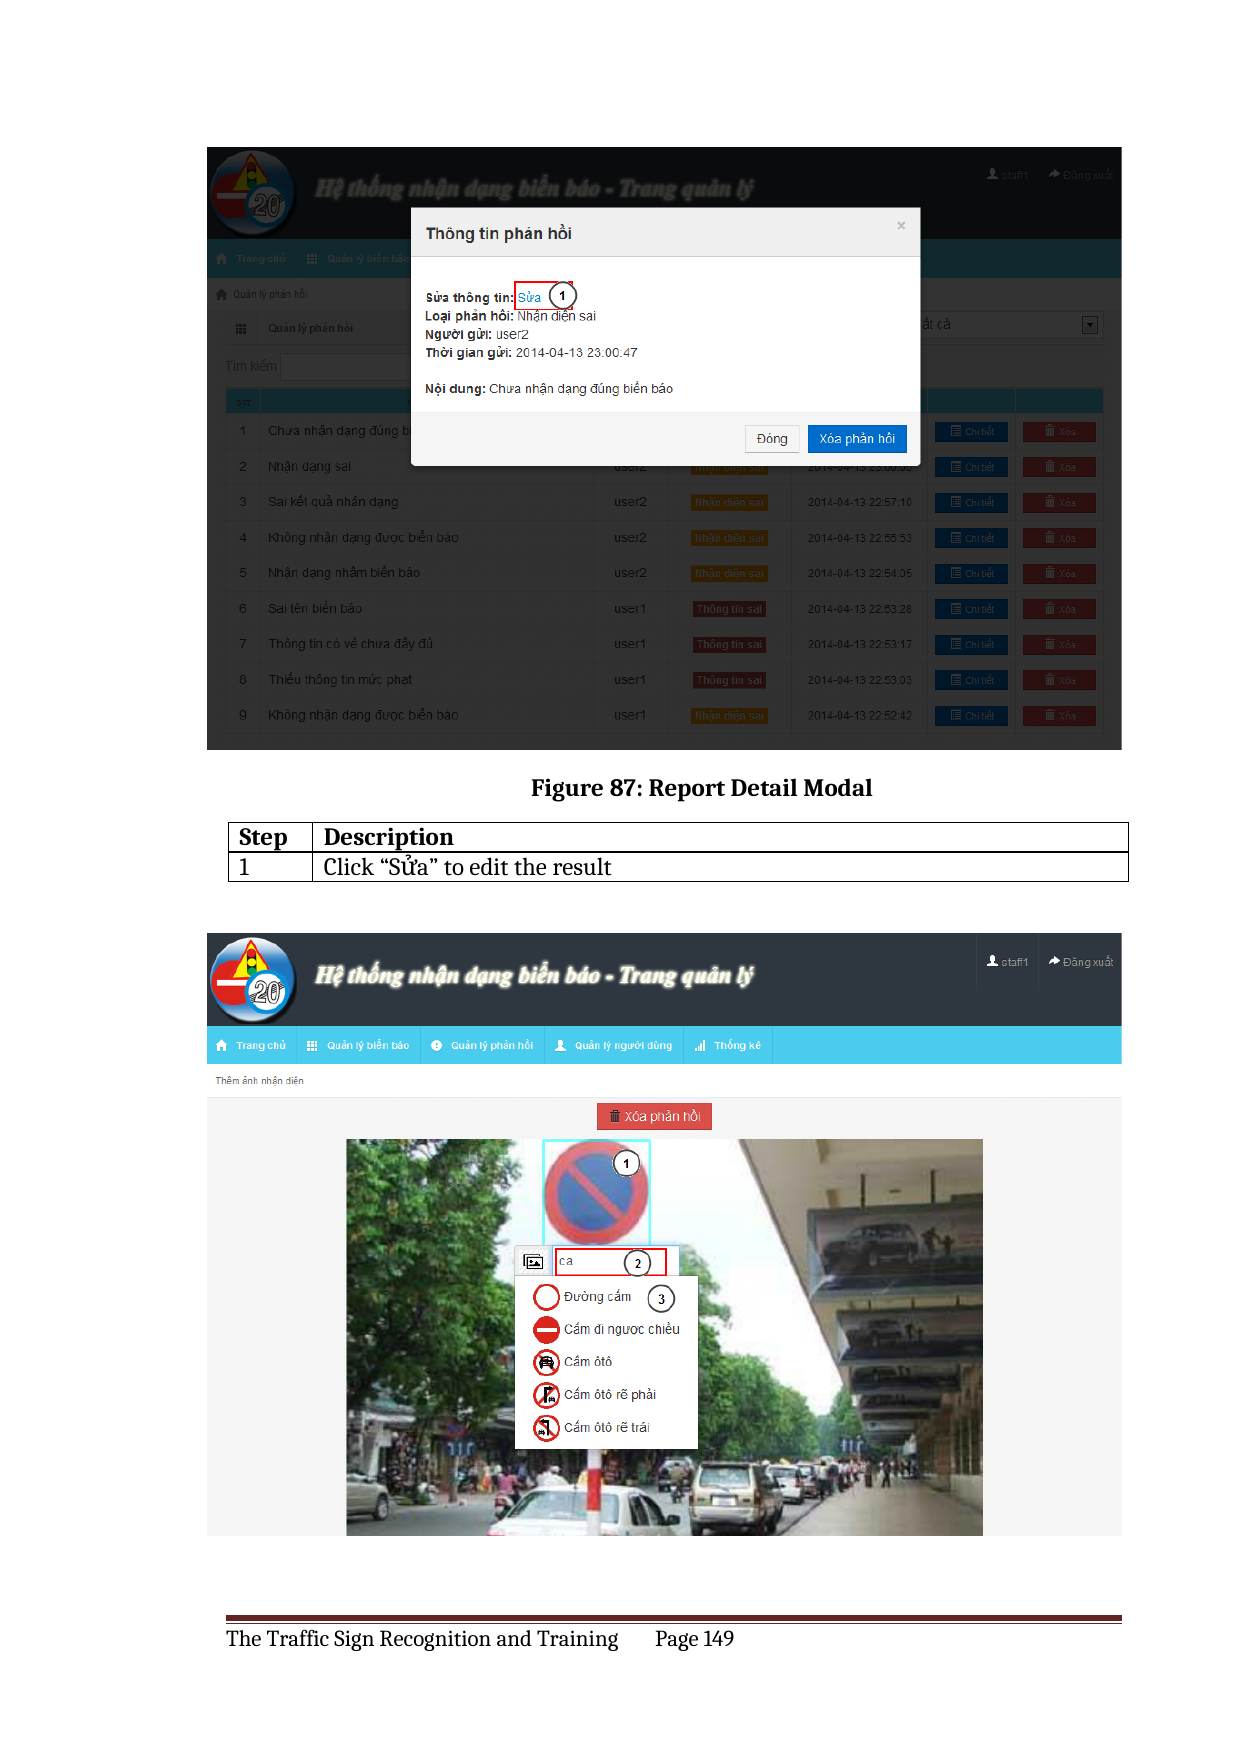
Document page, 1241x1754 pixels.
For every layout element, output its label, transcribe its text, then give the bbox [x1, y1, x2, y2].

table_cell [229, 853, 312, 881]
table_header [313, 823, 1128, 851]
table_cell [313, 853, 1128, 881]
picture [207, 147, 1122, 750]
list Figure 87: Report Detail Modal [282, 774, 1122, 803]
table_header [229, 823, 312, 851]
picture [207, 933, 1122, 1536]
